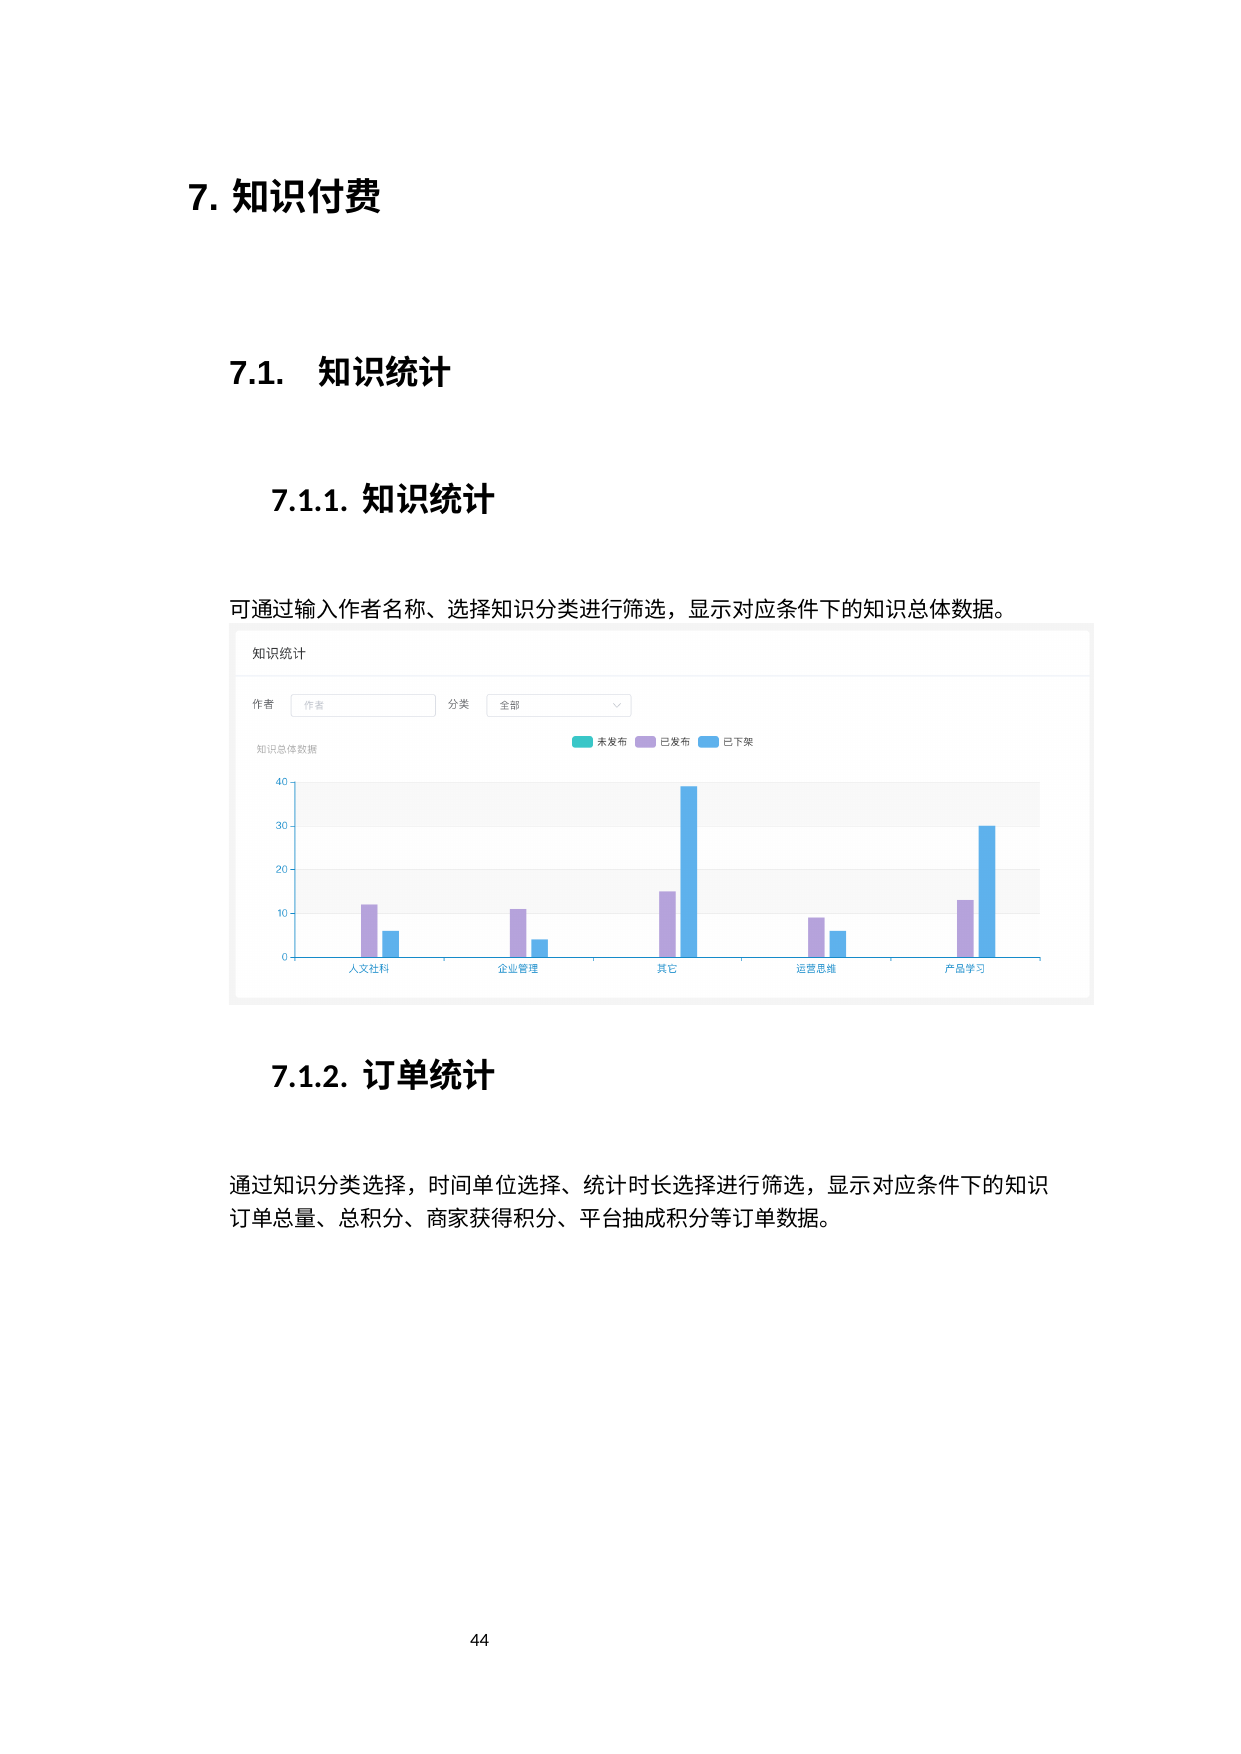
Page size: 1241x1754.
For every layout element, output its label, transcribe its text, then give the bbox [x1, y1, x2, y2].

subtitle 订单统计 [271, 1041, 1053, 1106]
picture [228, 623, 1094, 1005]
subtitle 知识付费 [187, 162, 1053, 227]
subtitle 知识统计 [229, 338, 1053, 403]
list 可通过输入作者名称、选择知识分类进行筛选，显示对应条件下的知识总体数据。 [229, 591, 1053, 623]
list 通过知识分类选择，时间单位选择、统计时长选择进行筛选，显示对应条件下的知识订单总量、总积分、商家获得积分、平台抽成积分等订单数据。 [229, 1168, 1053, 1233]
subtitle 知识统计 [271, 464, 1053, 529]
